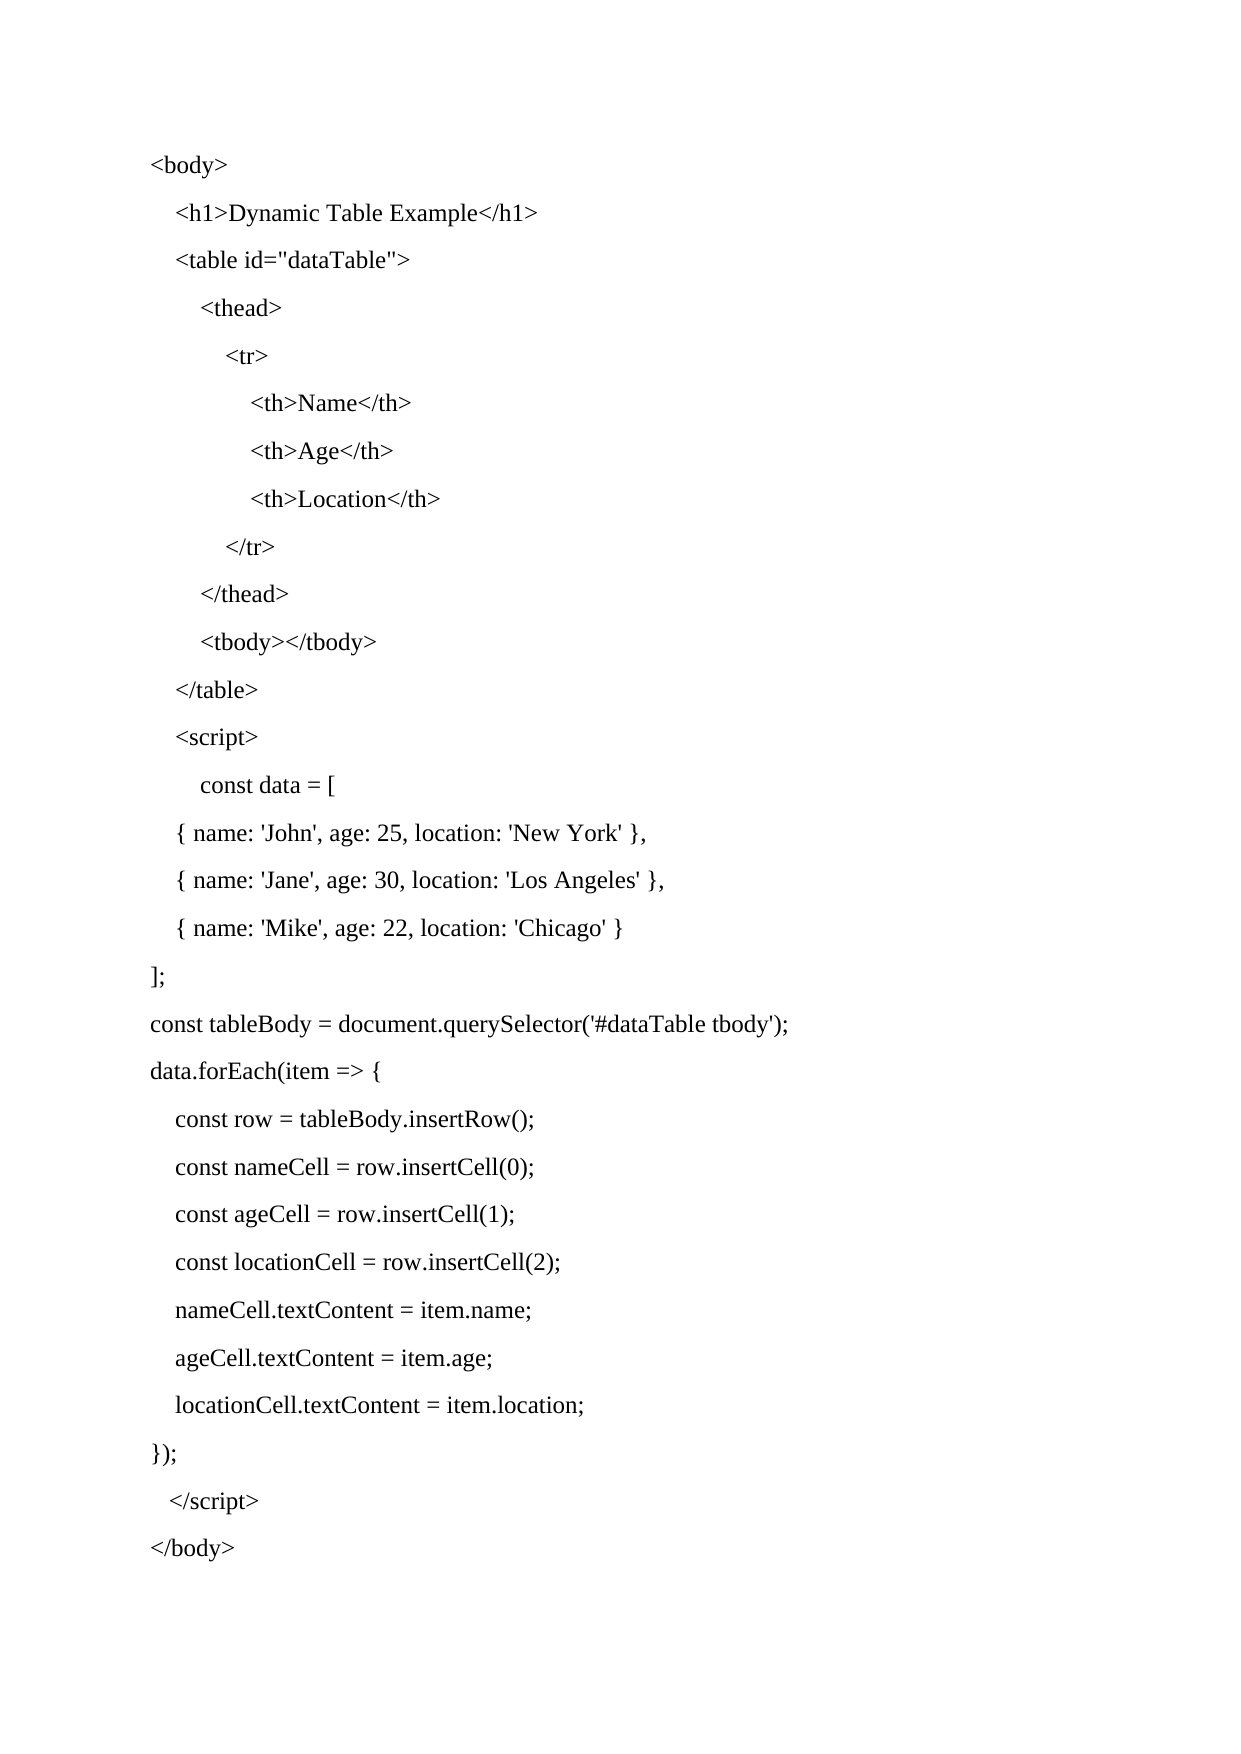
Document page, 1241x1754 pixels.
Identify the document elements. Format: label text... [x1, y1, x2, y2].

text </script> [150, 1486, 1090, 1514]
text <th>Name</th> [150, 388, 1090, 417]
text <tbody></tbody> [150, 627, 1090, 656]
text data.forEach(item => { [150, 1056, 1090, 1085]
text const locationCell = row.insertCell(2); [150, 1247, 1090, 1276]
text ]; [150, 961, 1090, 990]
text const tableBody = document.querySelector('#dataTable tbody'); [150, 1009, 1090, 1037]
text }); [150, 1438, 1090, 1467]
text <body> [150, 150, 1090, 179]
text nameCell.textContent = item.name; [150, 1295, 1090, 1324]
text </body> [150, 1533, 1090, 1562]
text ageCell.textContent = item.age; [150, 1343, 1090, 1371]
text { name: 'Mike', age: 22, location: 'Chicago' } [150, 913, 1090, 942]
text const ageCell = row.insertCell(1); [150, 1199, 1090, 1228]
text <th>Age</th> [150, 436, 1090, 465]
text <script> [150, 722, 1090, 751]
text { name: 'Jane', age: 30, location: 'Los Angeles' }, [150, 866, 1090, 894]
text <tr> [150, 341, 1090, 369]
text </tr> [150, 532, 1090, 560]
text const data = [ [150, 770, 1090, 799]
text const row = tableBody.insertRow(); [150, 1104, 1090, 1133]
text <table id="dataTable"> [150, 245, 1090, 274]
text </table> [150, 675, 1090, 703]
text locationCell.textContent = item.location; [150, 1390, 1090, 1419]
text const nameCell = row.insertCell(0); [150, 1152, 1090, 1181]
text <th>Location</th> [150, 484, 1090, 513]
text <thead> [150, 293, 1090, 322]
text </thead> [150, 579, 1090, 608]
text <h1>Dynamic Table Example</h1> [150, 198, 1090, 226]
text { name: 'John', age: 25, location: 'New York' }, [150, 818, 1090, 847]
